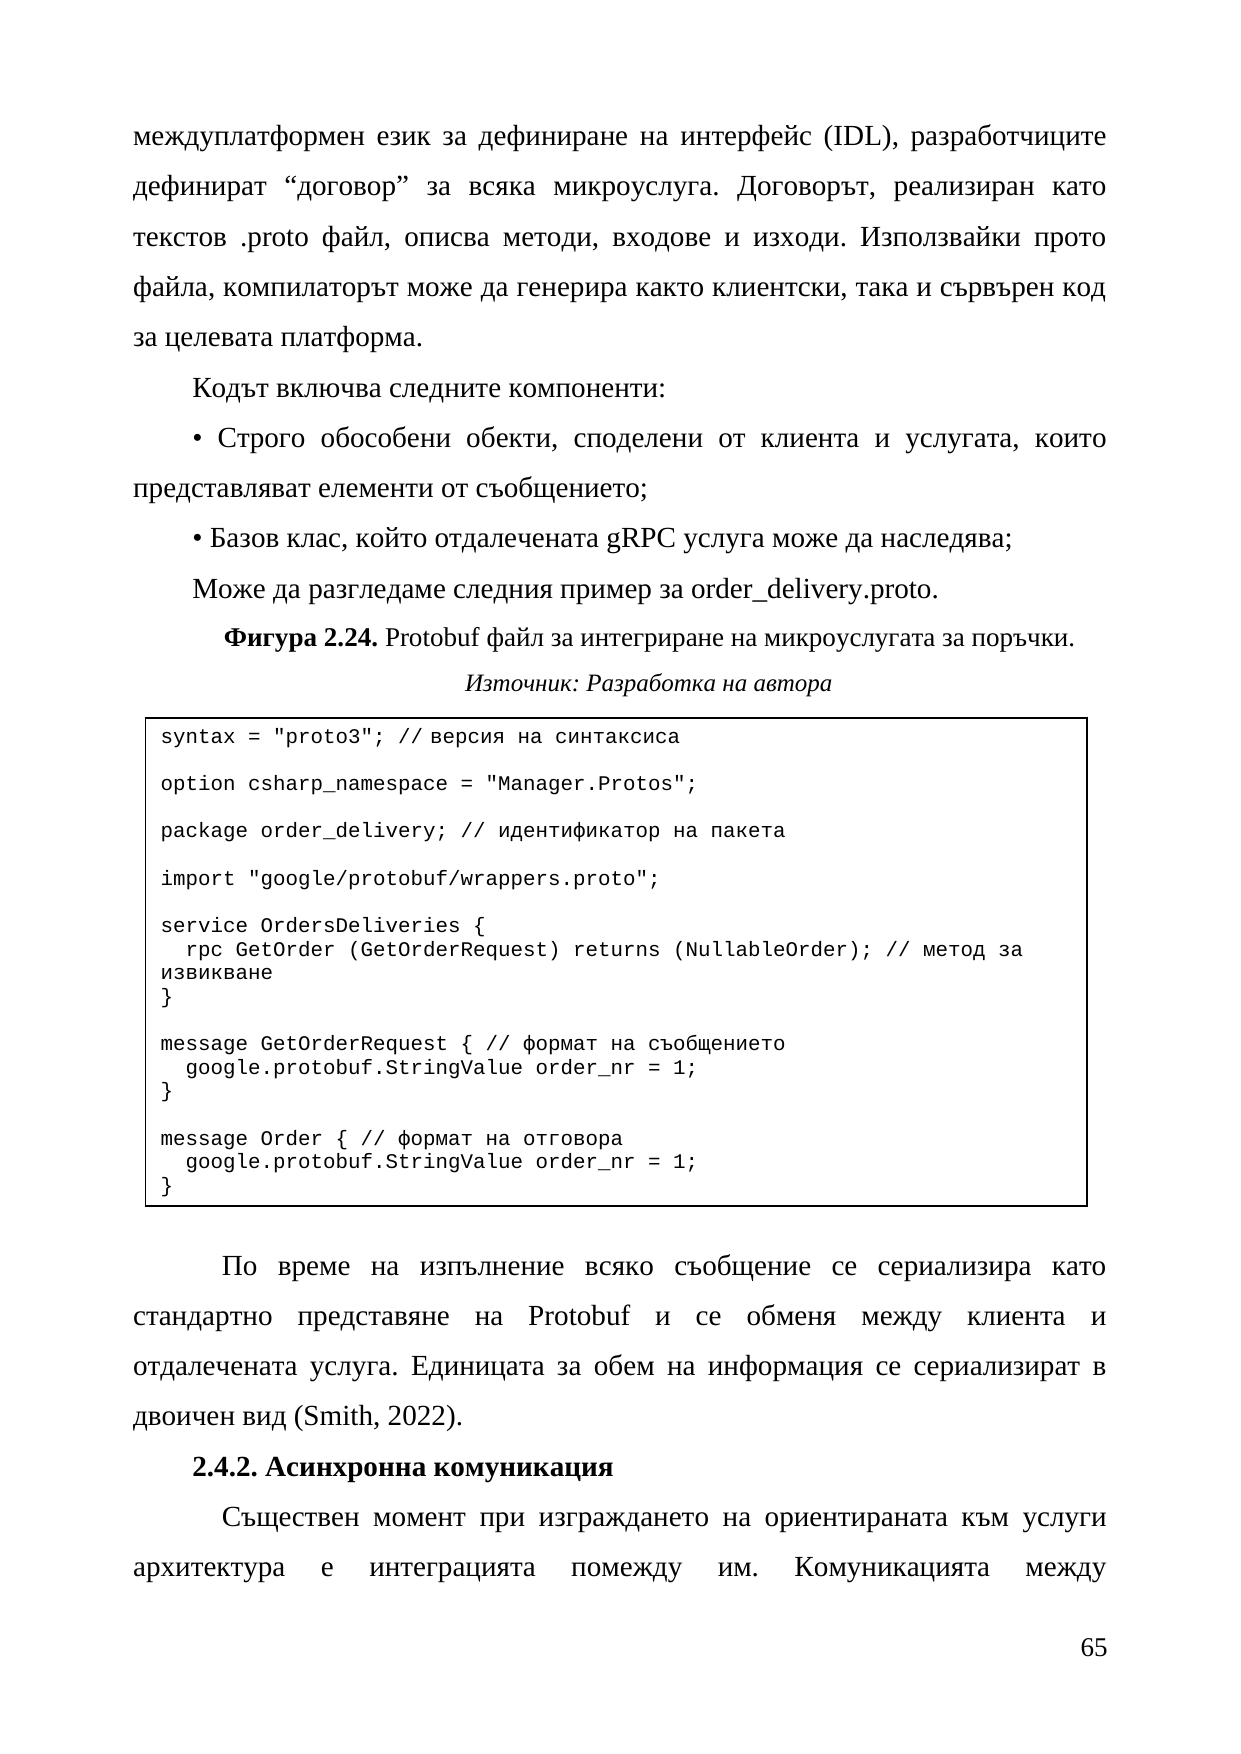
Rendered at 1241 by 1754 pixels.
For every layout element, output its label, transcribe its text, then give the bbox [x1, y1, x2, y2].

text Източник: Разработка на автора [133, 668, 1107, 697]
text 2.4.2. Асинхронна комуникация [133, 1449, 1107, 1482]
text Кодът включва следните компоненти: [133, 370, 1107, 403]
text • Базов клас, който отдалечената gRPC услуга може да наследява; [133, 521, 1107, 554]
text По време на изпълнение всяко съобщение се сериализира като стандартно представяне на Protobuf и се обменя между клиента и отдалечената услуга. Единицата за обем на информация се сериализират в двоичен вид (Smith, 2022). [133, 711, 1107, 1432]
text Фигура 2.24. Protobuf файл за интегриране на микроуслугата за поръчки. [133, 621, 1107, 652]
text Може да разгледаме следния пример за order_delivery.proto. [133, 571, 1107, 604]
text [133, 1499, 1107, 1583]
text • Строго обособени обекти, споделени от клиента и услугата, които представляват елементи от съобщението; [133, 420, 1107, 504]
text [133, 118, 1107, 353]
